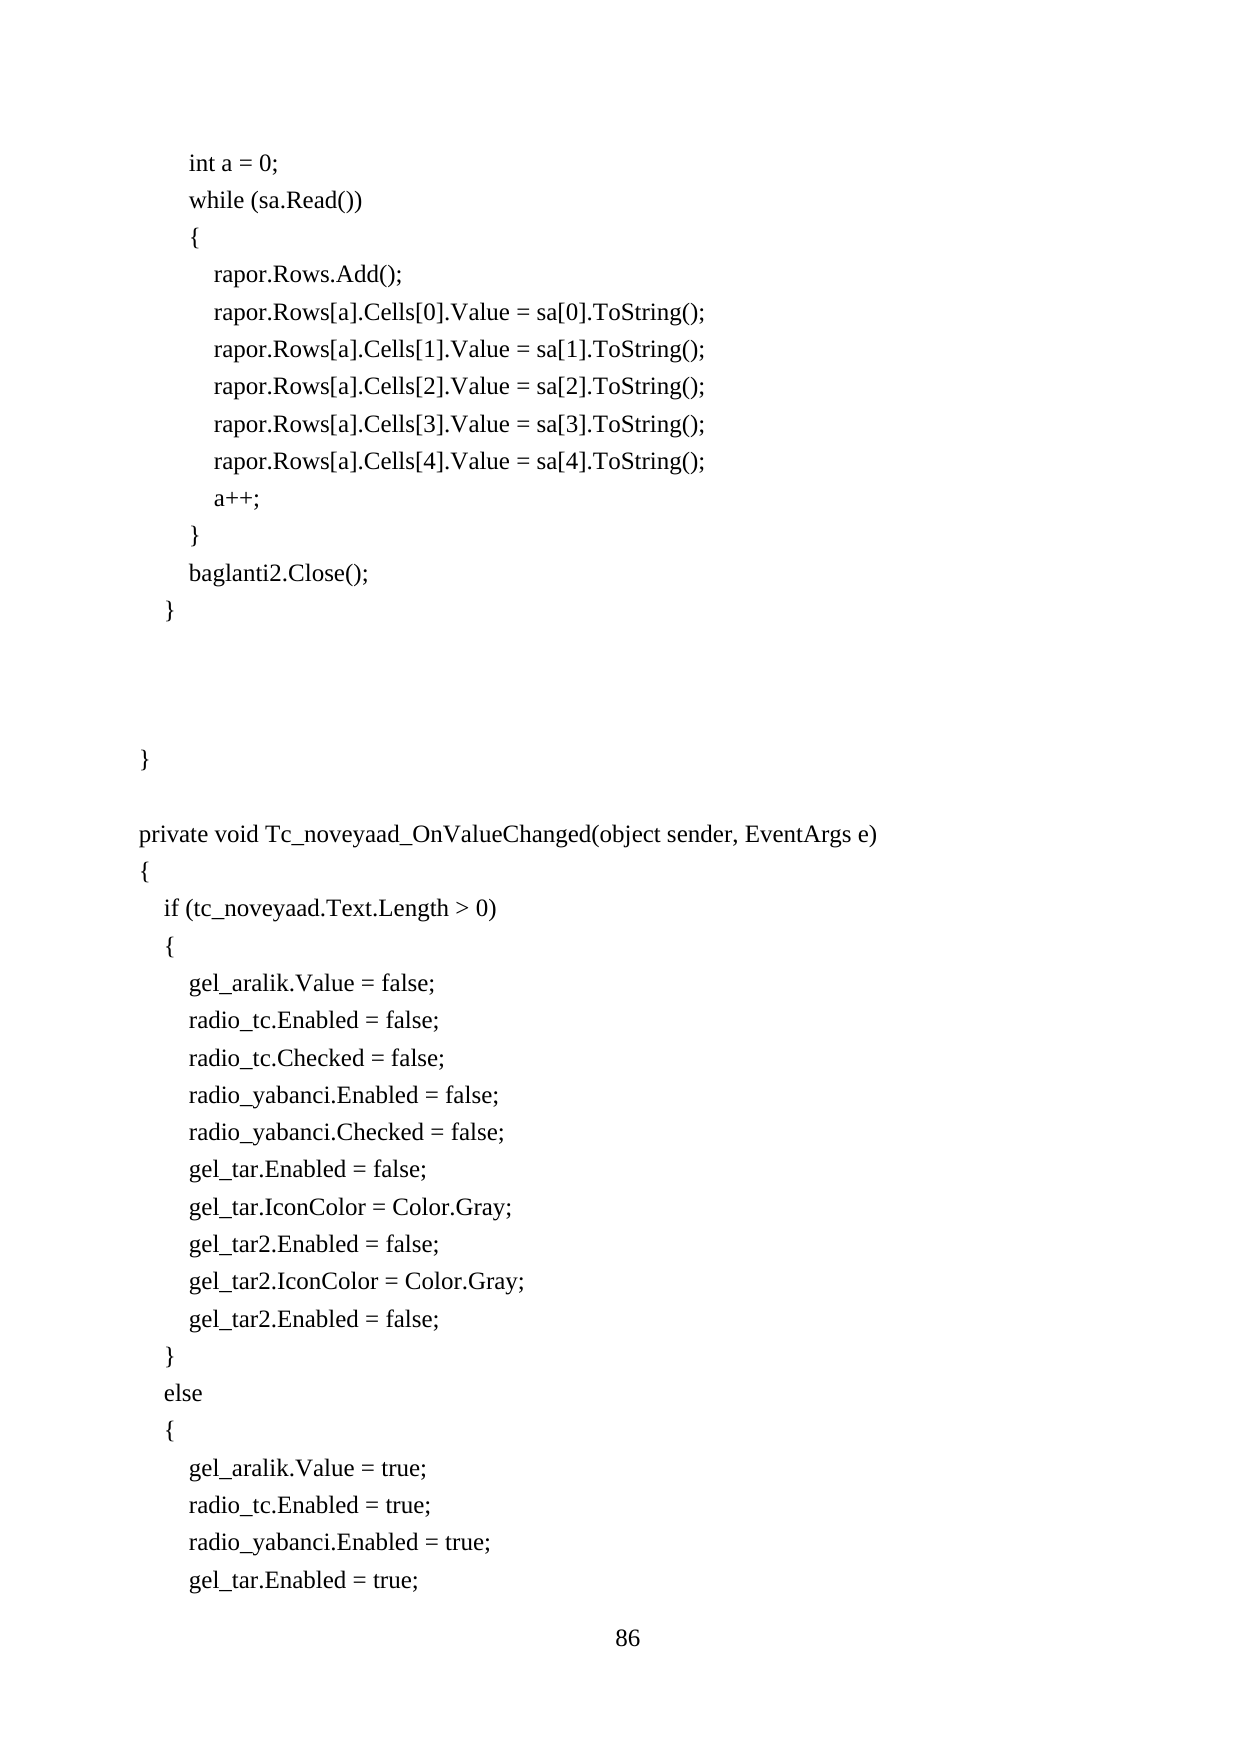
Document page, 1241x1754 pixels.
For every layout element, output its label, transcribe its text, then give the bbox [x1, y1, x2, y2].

text rapor.Rows.Add(); [89, 259, 1167, 288]
text private void Tc_noveyaad_OnValueChanged(object sender, EventArgs e) [89, 819, 1167, 848]
text if (tc_noveyaad.Text.Length > 0) [89, 893, 1167, 922]
text radio_tc.Enabled = true; [89, 1490, 1167, 1519]
text else [89, 1378, 1167, 1407]
text rapor.Rows[a].Cells[2].Value = sa[2].ToString(); [89, 371, 1167, 400]
text { [89, 856, 1167, 885]
text radio_tc.Enabled = false; [89, 1005, 1167, 1034]
text { [89, 222, 1167, 251]
text } [89, 744, 1167, 773]
text radio_yabanci.Checked = false; [89, 1117, 1167, 1146]
text while (sa.Read()) [89, 185, 1167, 214]
text gel_tar.Enabled = false; [89, 1154, 1167, 1183]
text } [89, 521, 1167, 549]
text rapor.Rows[a].Cells[1].Value = sa[1].ToString(); [89, 334, 1167, 363]
text } [89, 595, 1167, 624]
text rapor.Rows[a].Cells[4].Value = sa[4].ToString(); [89, 446, 1167, 475]
text a++; [89, 483, 1167, 512]
text gel_aralik.Value = true; [89, 1453, 1167, 1482]
text int a = 0; [89, 148, 1167, 176]
text gel_aralik.Value = false; [89, 968, 1167, 997]
text gel_tar2.Enabled = false; [89, 1229, 1167, 1258]
text gel_tar2.Enabled = false; [89, 1304, 1167, 1332]
text rapor.Rows[a].Cells[0].Value = sa[0].ToString(); [89, 297, 1167, 326]
text gel_tar.Enabled = true; [89, 1565, 1167, 1593]
text radio_tc.Checked = false; [89, 1043, 1167, 1071]
text radio_yabanci.Enabled = false; [89, 1080, 1167, 1109]
text baglanti2.Close(); [89, 558, 1167, 587]
text { [89, 931, 1167, 959]
text { [89, 1416, 1167, 1444]
text rapor.Rows[a].Cells[3].Value = sa[3].ToString(); [89, 409, 1167, 437]
text gel_tar2.IconColor = Color.Gray; [89, 1266, 1167, 1295]
text gel_tar.IconColor = Color.Gray; [89, 1192, 1167, 1221]
text } [89, 1341, 1167, 1370]
text radio_yabanci.Enabled = true; [89, 1527, 1167, 1556]
